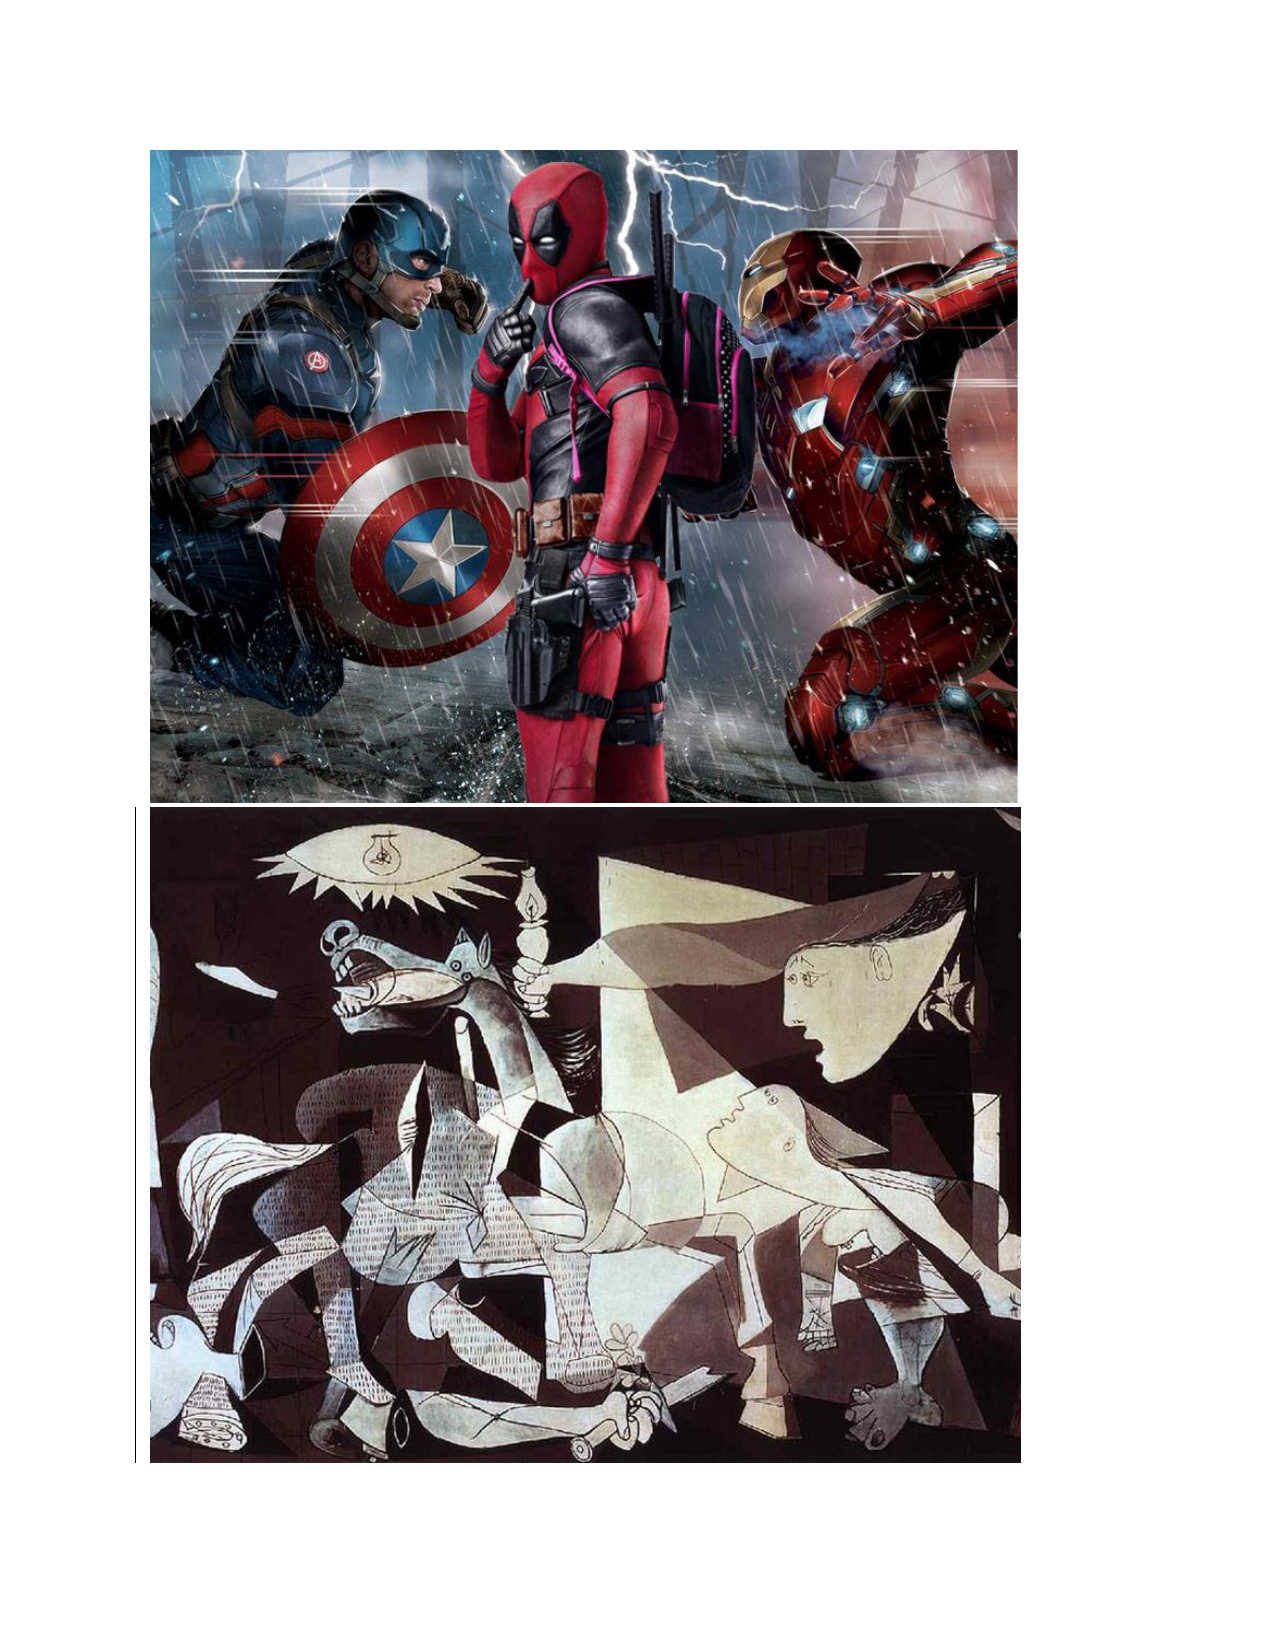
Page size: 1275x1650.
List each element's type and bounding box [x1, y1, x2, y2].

picture [150, 150, 1018, 803]
picture [150, 807, 1021, 1463]
